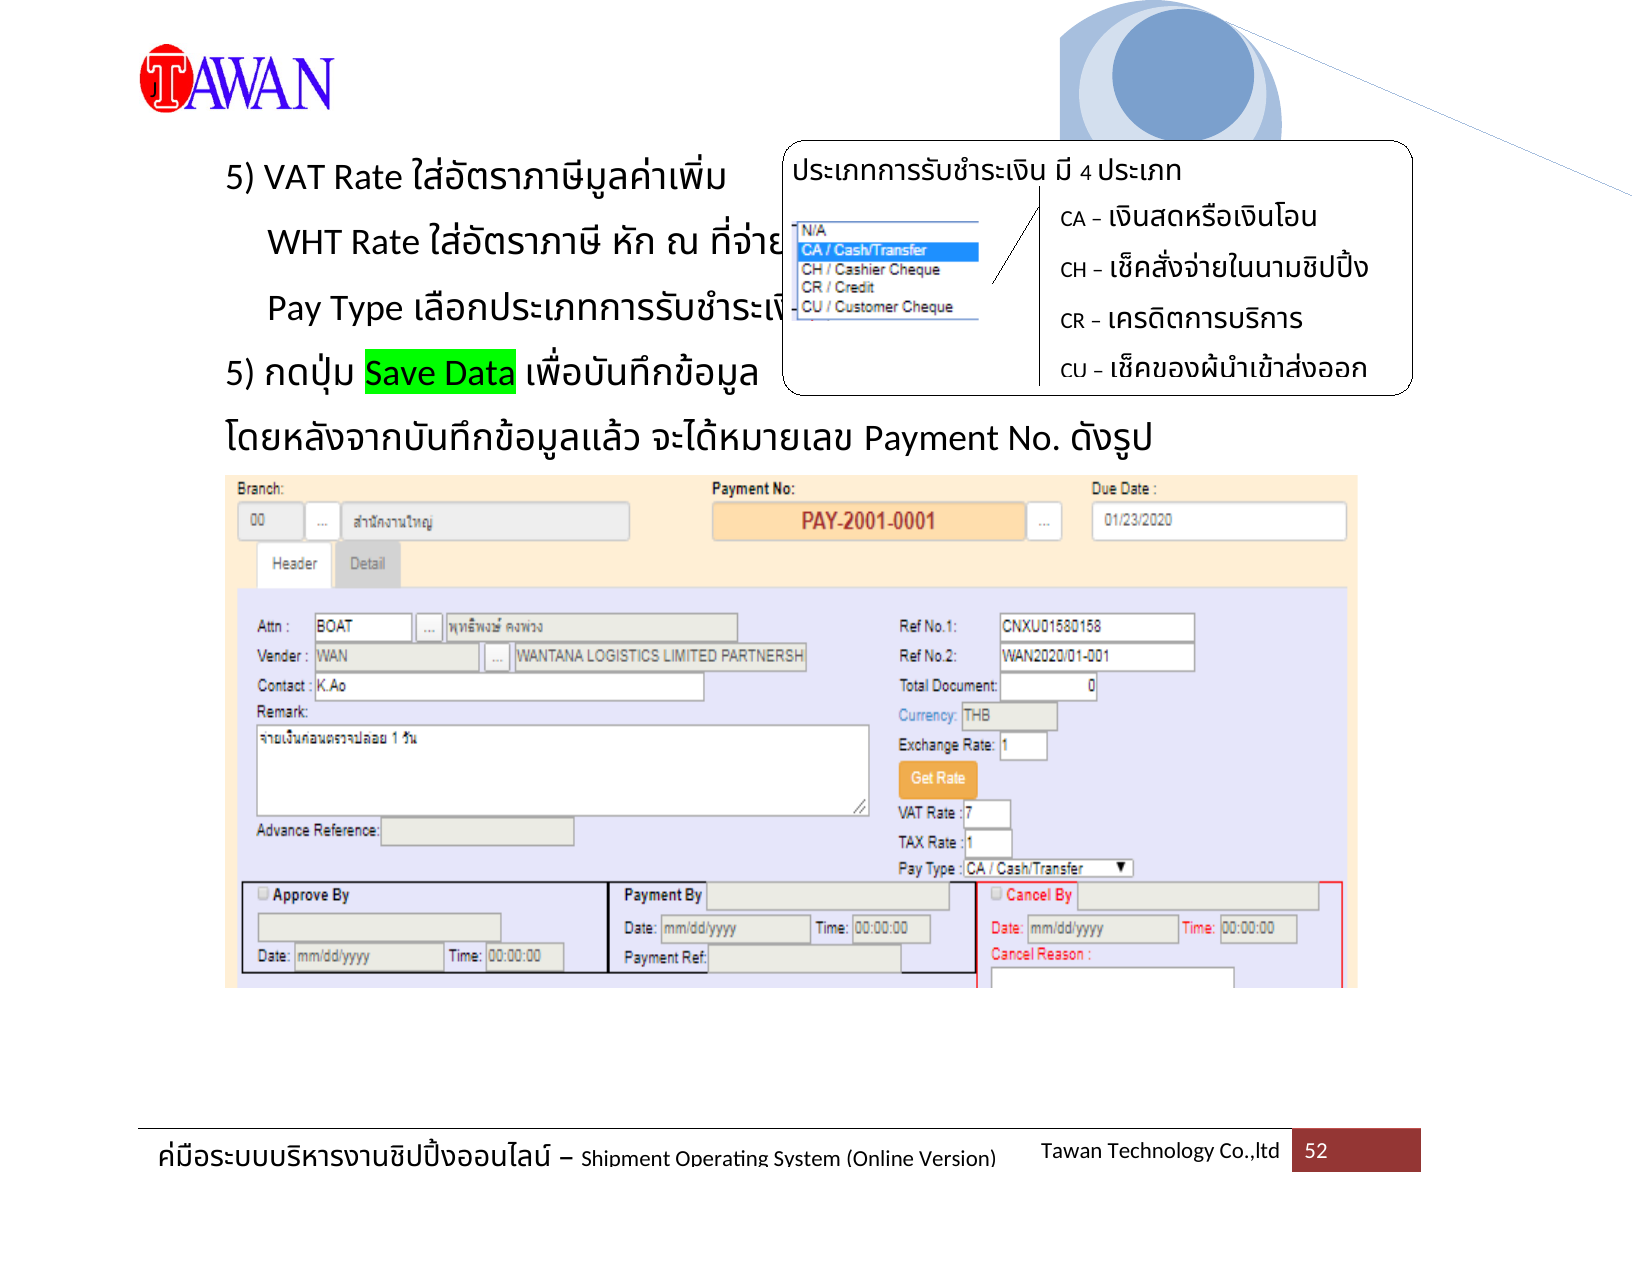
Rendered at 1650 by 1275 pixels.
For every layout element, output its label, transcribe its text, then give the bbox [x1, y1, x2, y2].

list 5) VAT Rate ใส่อัตราภาษีมูลค่าเพิ่ม WHT Rate ใส่อัตราภาษี หัก ณ ที่จ่าย Pay Type เลือกประเภทการรับชำระเงิน 5) กดปุ่ม Save Data เพื่อบันทึกข้อมูล [225, 150, 1500, 402]
picture [791, 221, 979, 321]
picture [225, 475, 1358, 988]
picture [139, 43, 335, 113]
list โดยหลังจากบันทึกข้อมูลแล้ว จะได้หมายเลข Payment No. ดังรูป [225, 410, 1500, 467]
